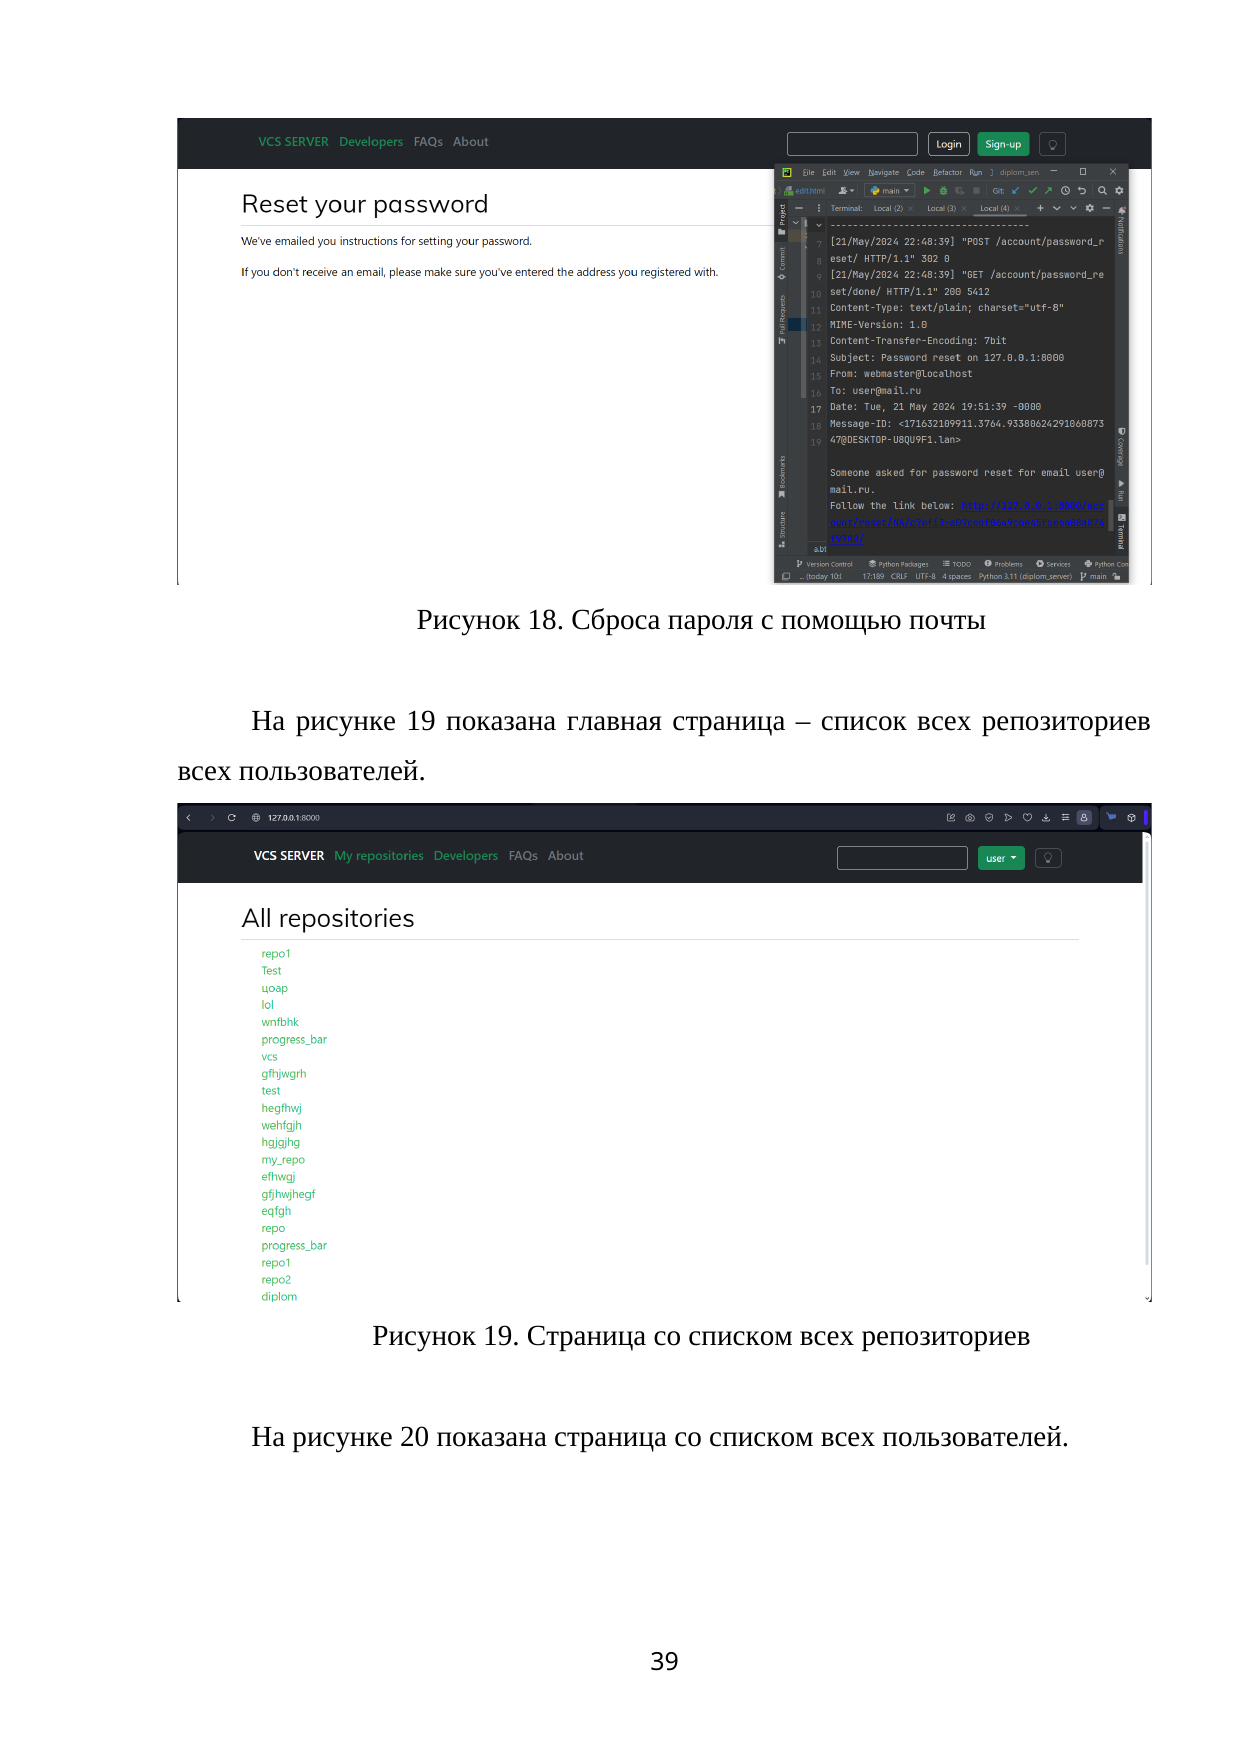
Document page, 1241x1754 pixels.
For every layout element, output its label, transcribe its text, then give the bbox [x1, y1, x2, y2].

text На рисунке 20 показана страница со списком всех пользователей. [177, 1419, 1152, 1452]
text Рисунок 19. Страница со списком всех репозиториев [177, 1318, 1152, 1352]
picture [177, 118, 1152, 585]
text Рисунок 18. Сброса пароля с помощью почты [177, 602, 1152, 636]
picture [177, 803, 1152, 1302]
text На рисунке 19 показана главная страница – список всех репозиториев всех пользователей. [177, 703, 1152, 786]
